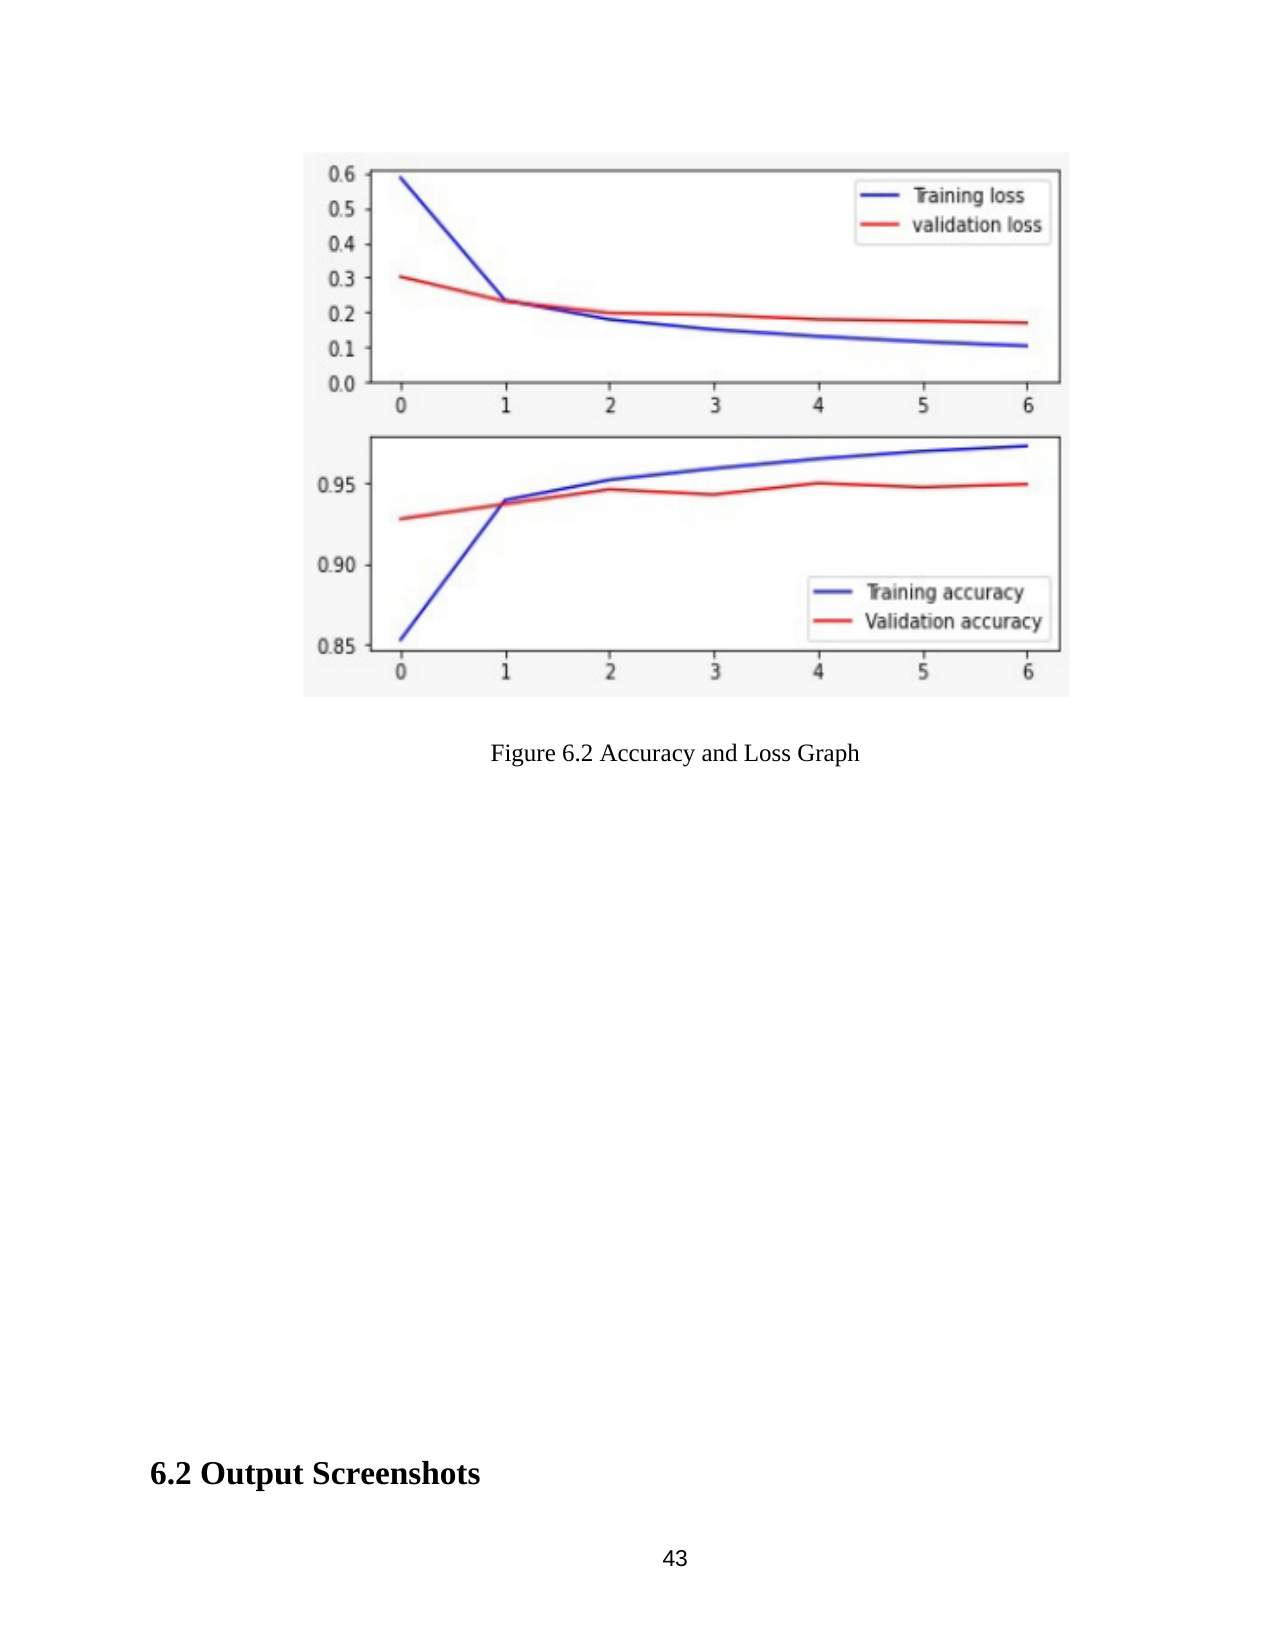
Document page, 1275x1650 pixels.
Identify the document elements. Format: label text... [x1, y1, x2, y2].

text 6.2 Output Screenshots [150, 1453, 1200, 1492]
picture [300, 150, 1070, 697]
text Figure 6.2 Accuracy and Loss Graph [150, 738, 1200, 767]
